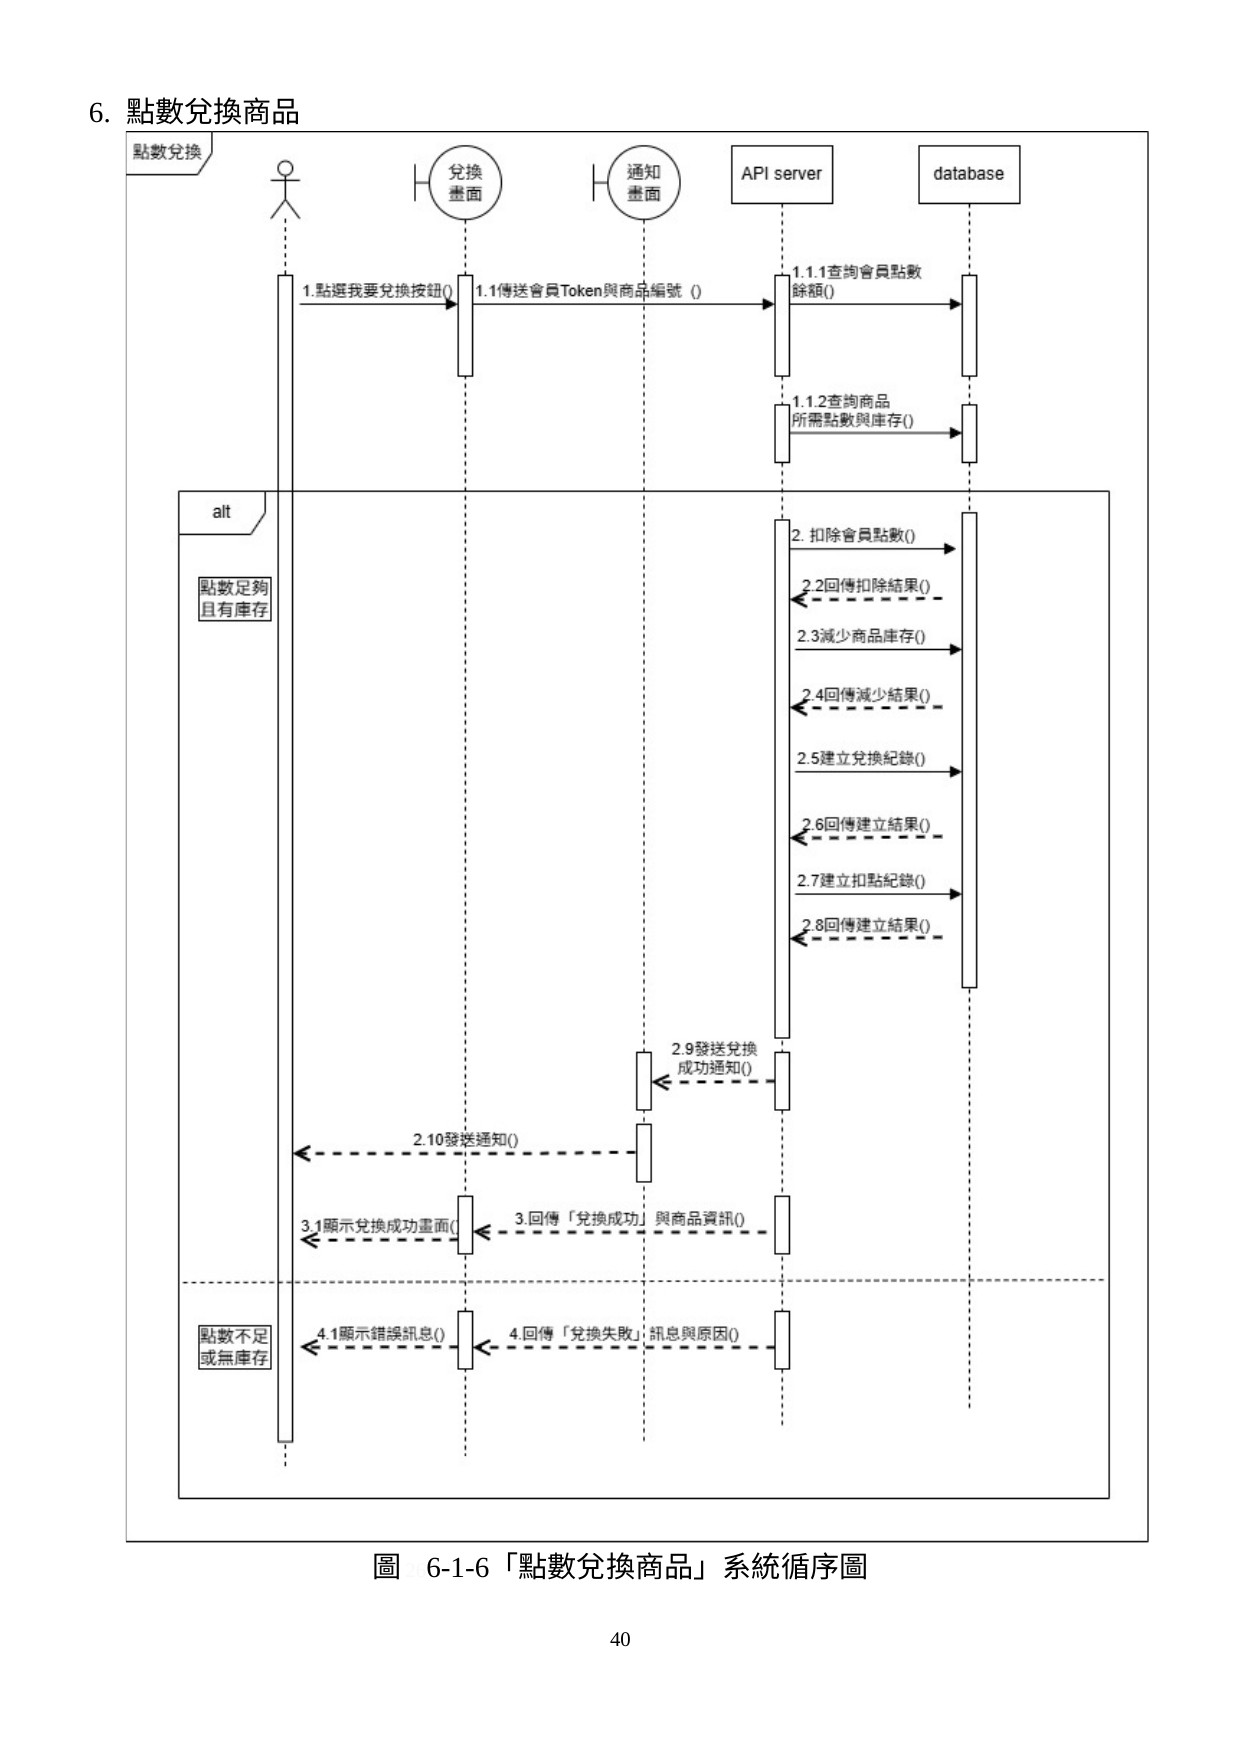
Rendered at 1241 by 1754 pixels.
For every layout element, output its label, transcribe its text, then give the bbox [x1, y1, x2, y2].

text 圖266-1-6「點數兌換商品」系統循序圖 [89, 1544, 1152, 1586]
picture [125, 131, 1149, 1544]
